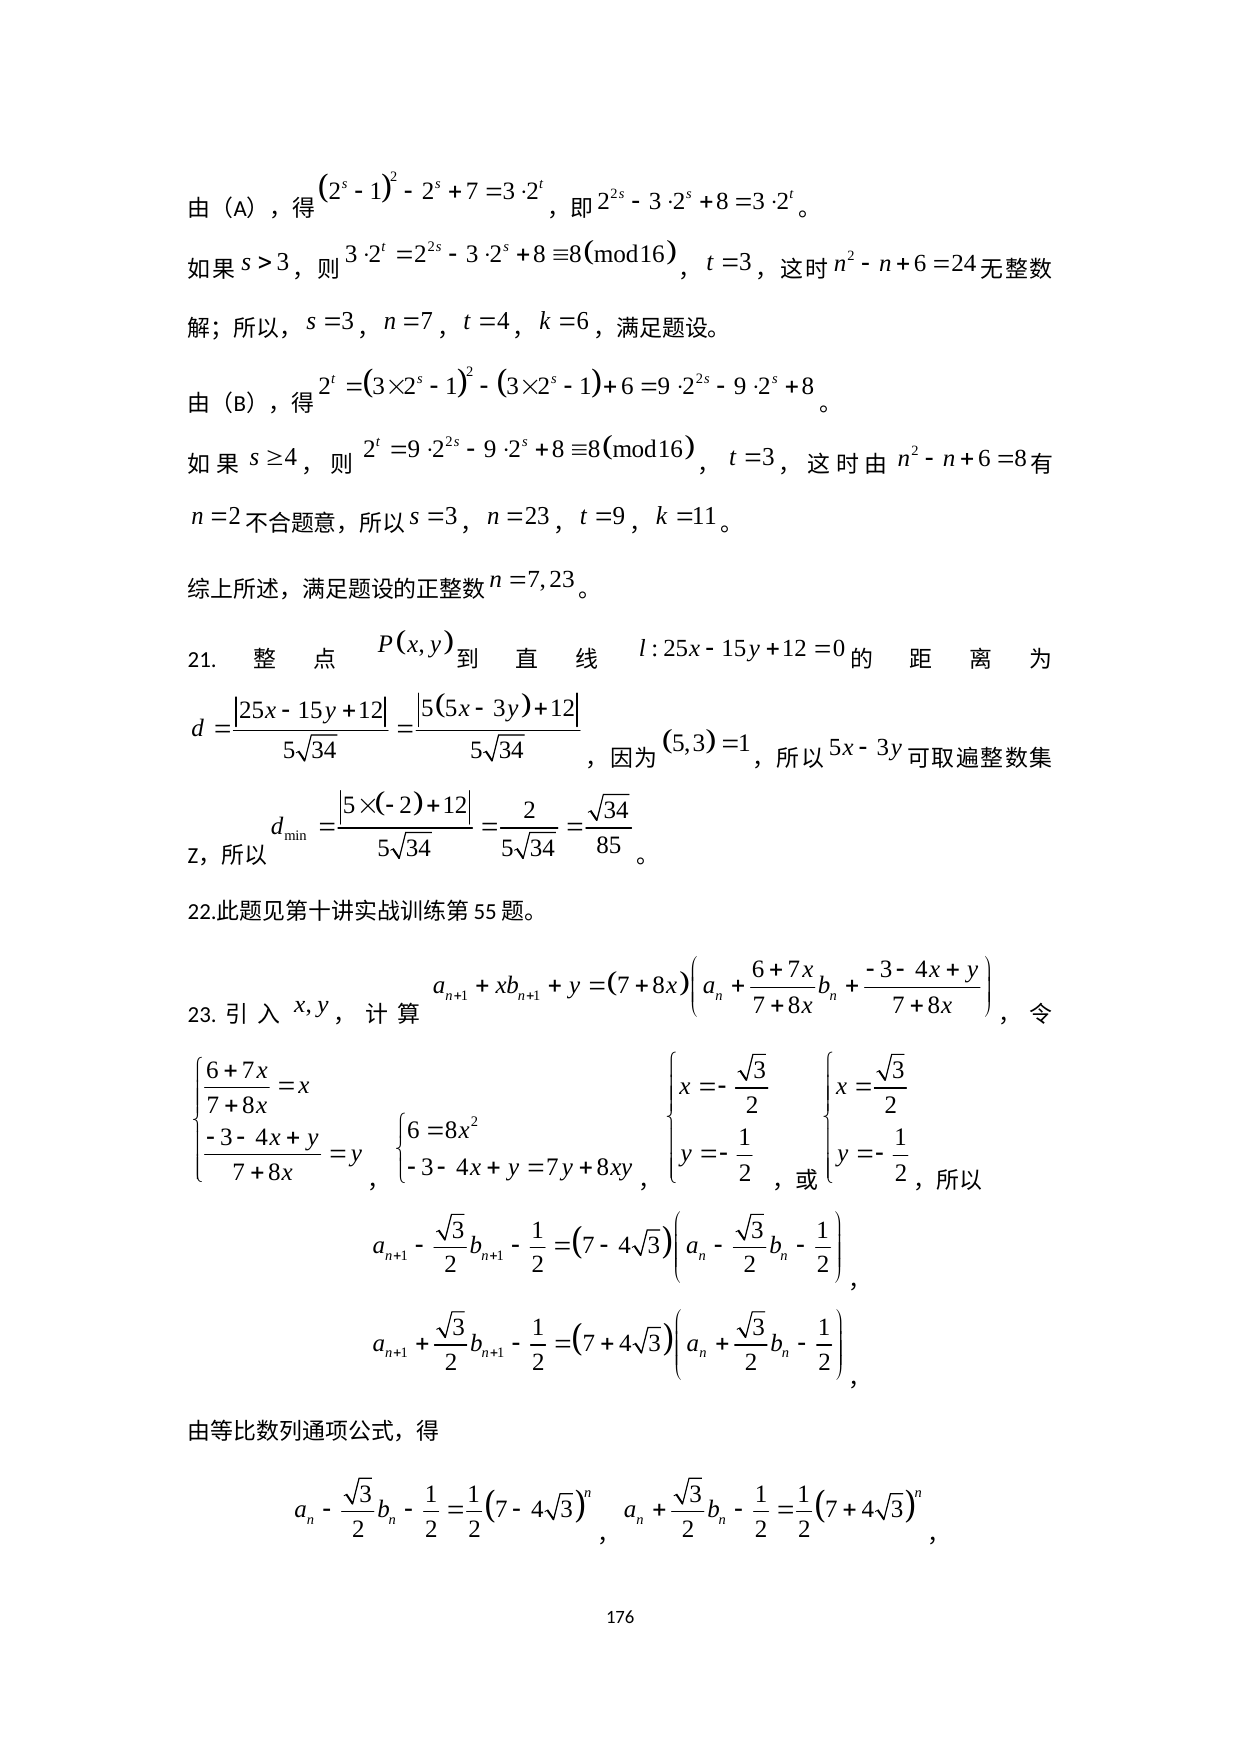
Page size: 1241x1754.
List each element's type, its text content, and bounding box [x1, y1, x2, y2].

text 22.此题见第十讲实战训练第55题。 [187, 877, 1053, 942]
text 由等比数列通项公式，得 [187, 1397, 1053, 1462]
text ， [187, 1299, 1053, 1397]
text 23.引入，计算，令，，，或，所以 [187, 942, 1053, 1202]
text 如果，则，，这时由有不合题意，所以，，，。 [187, 422, 1053, 552]
text 如果，则，，这时无整数解；所以，，，，，满足题设。 [187, 227, 1053, 357]
text 由（A），得，即。 [187, 162, 1053, 227]
text ， [187, 1202, 1053, 1299]
text 21.整点到直线的距离为，因为，所以可取遍整数集Z，所以。 [187, 617, 1053, 877]
text 由（B），得。 [187, 357, 1053, 422]
text ，， [187, 1462, 1053, 1559]
text 综上所述，满足题设的正整数。 [187, 552, 1053, 617]
